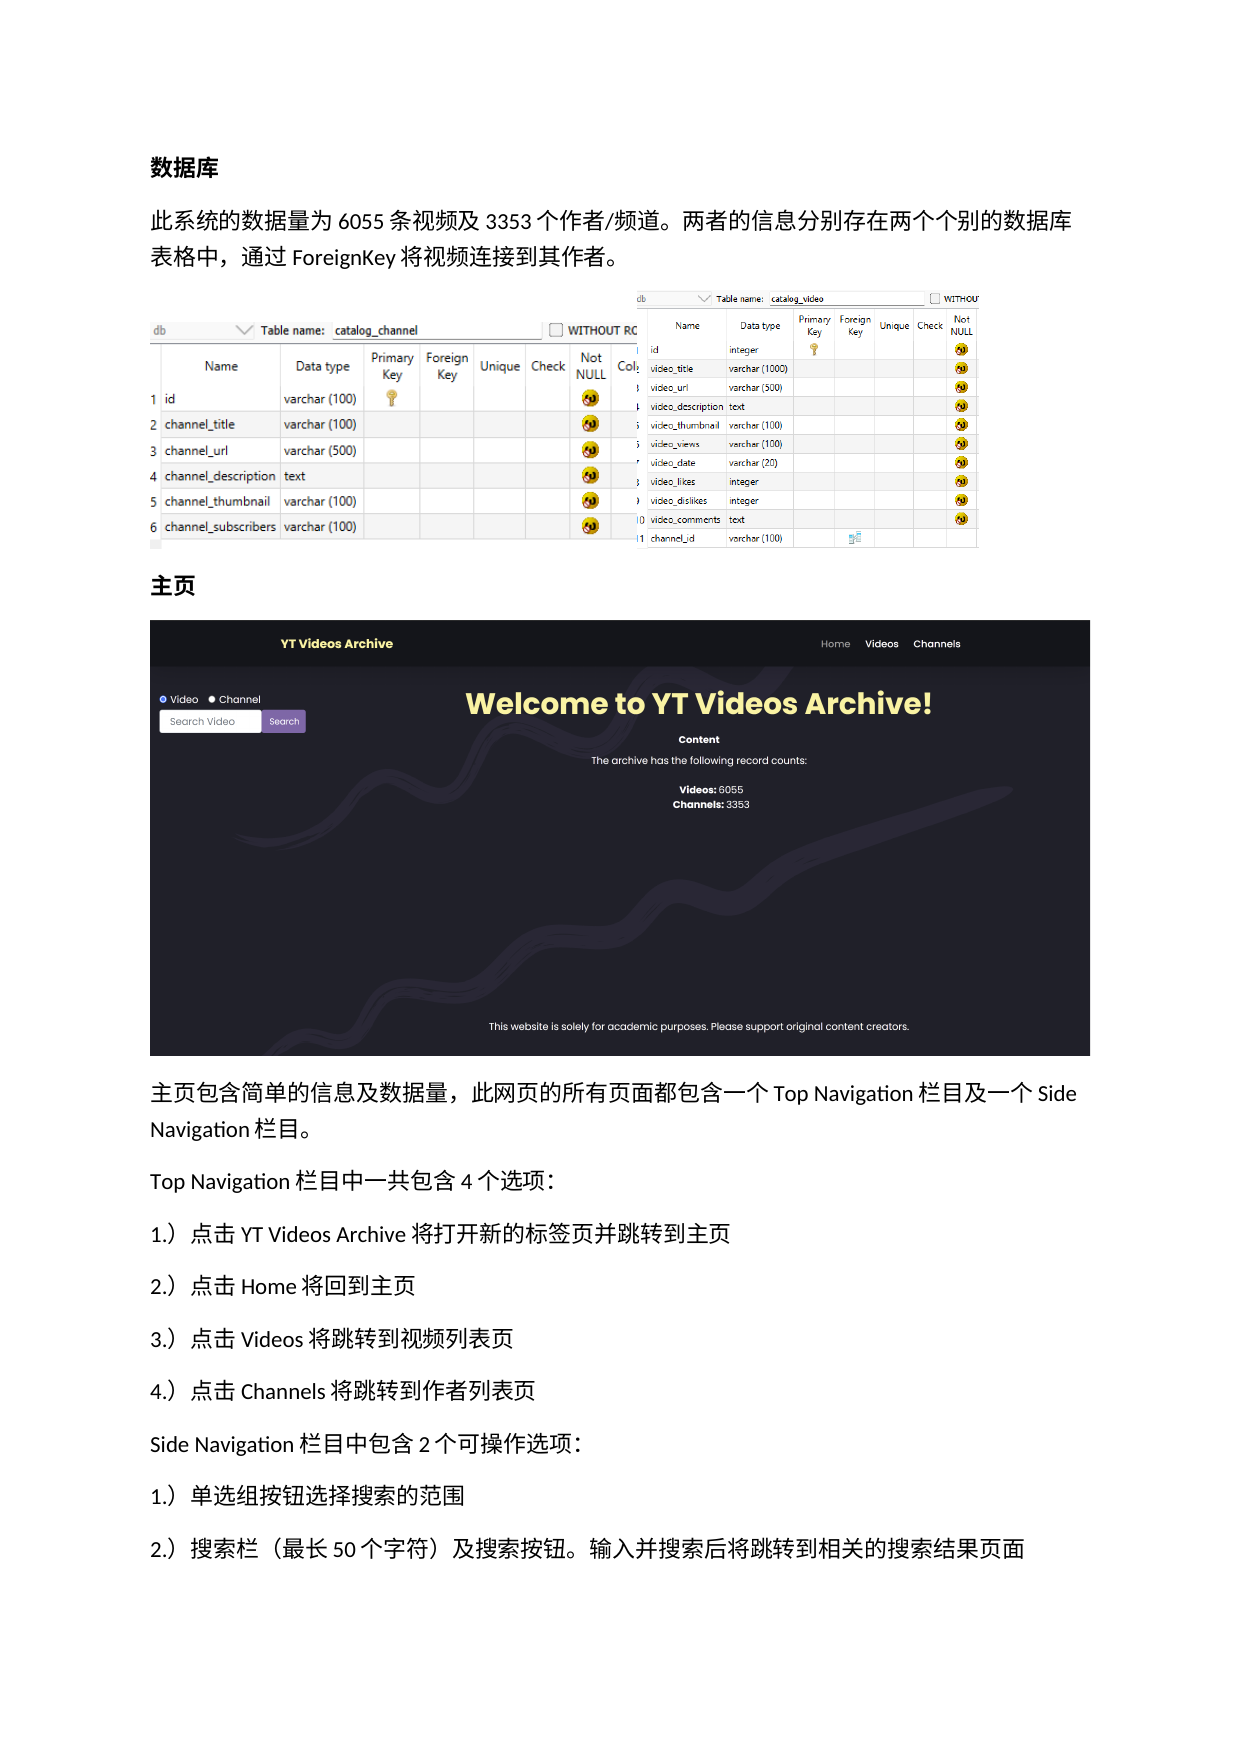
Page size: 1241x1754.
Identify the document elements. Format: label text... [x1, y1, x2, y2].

text 1.）点击YT Videos Archive将打开新的标签页并跳转到主页 [150, 1216, 1090, 1249]
text 2.）点击Home将回到主页 [150, 1268, 1090, 1301]
text Top Navigation 栏目中一共包含4个选项： [150, 1163, 1090, 1196]
text Side Navigation栏目中包含2个可操作选项： [150, 1426, 1090, 1459]
text 数据库 [150, 150, 1090, 183]
picture [150, 290, 979, 549]
text 主页 [150, 568, 1090, 601]
text 2.）搜索栏（最长50个字符）及搜索按钮。输入并搜索后将跳转到相关的搜索结果页面 [150, 1531, 1090, 1564]
text 1.）单选组按钮选择搜索的范围 [150, 1478, 1090, 1511]
text 3.）点击Videos将跳转到视频列表页 [150, 1321, 1090, 1354]
text 4.）点击Channels将跳转到作者列表页 [150, 1373, 1090, 1406]
text 此系统的数据量为6055条视频及3353个作者/频道。两者的信息分别存在两个个别的数据库表格中，通过ForeignKey将视频连接到其作者。 [150, 202, 1090, 272]
picture [150, 620, 1091, 1056]
text 主页包含简单的信息及数据量，此网页的所有页面都包含一个Top Navigation栏目及一个Side Navigation栏目。 [150, 1075, 1090, 1144]
